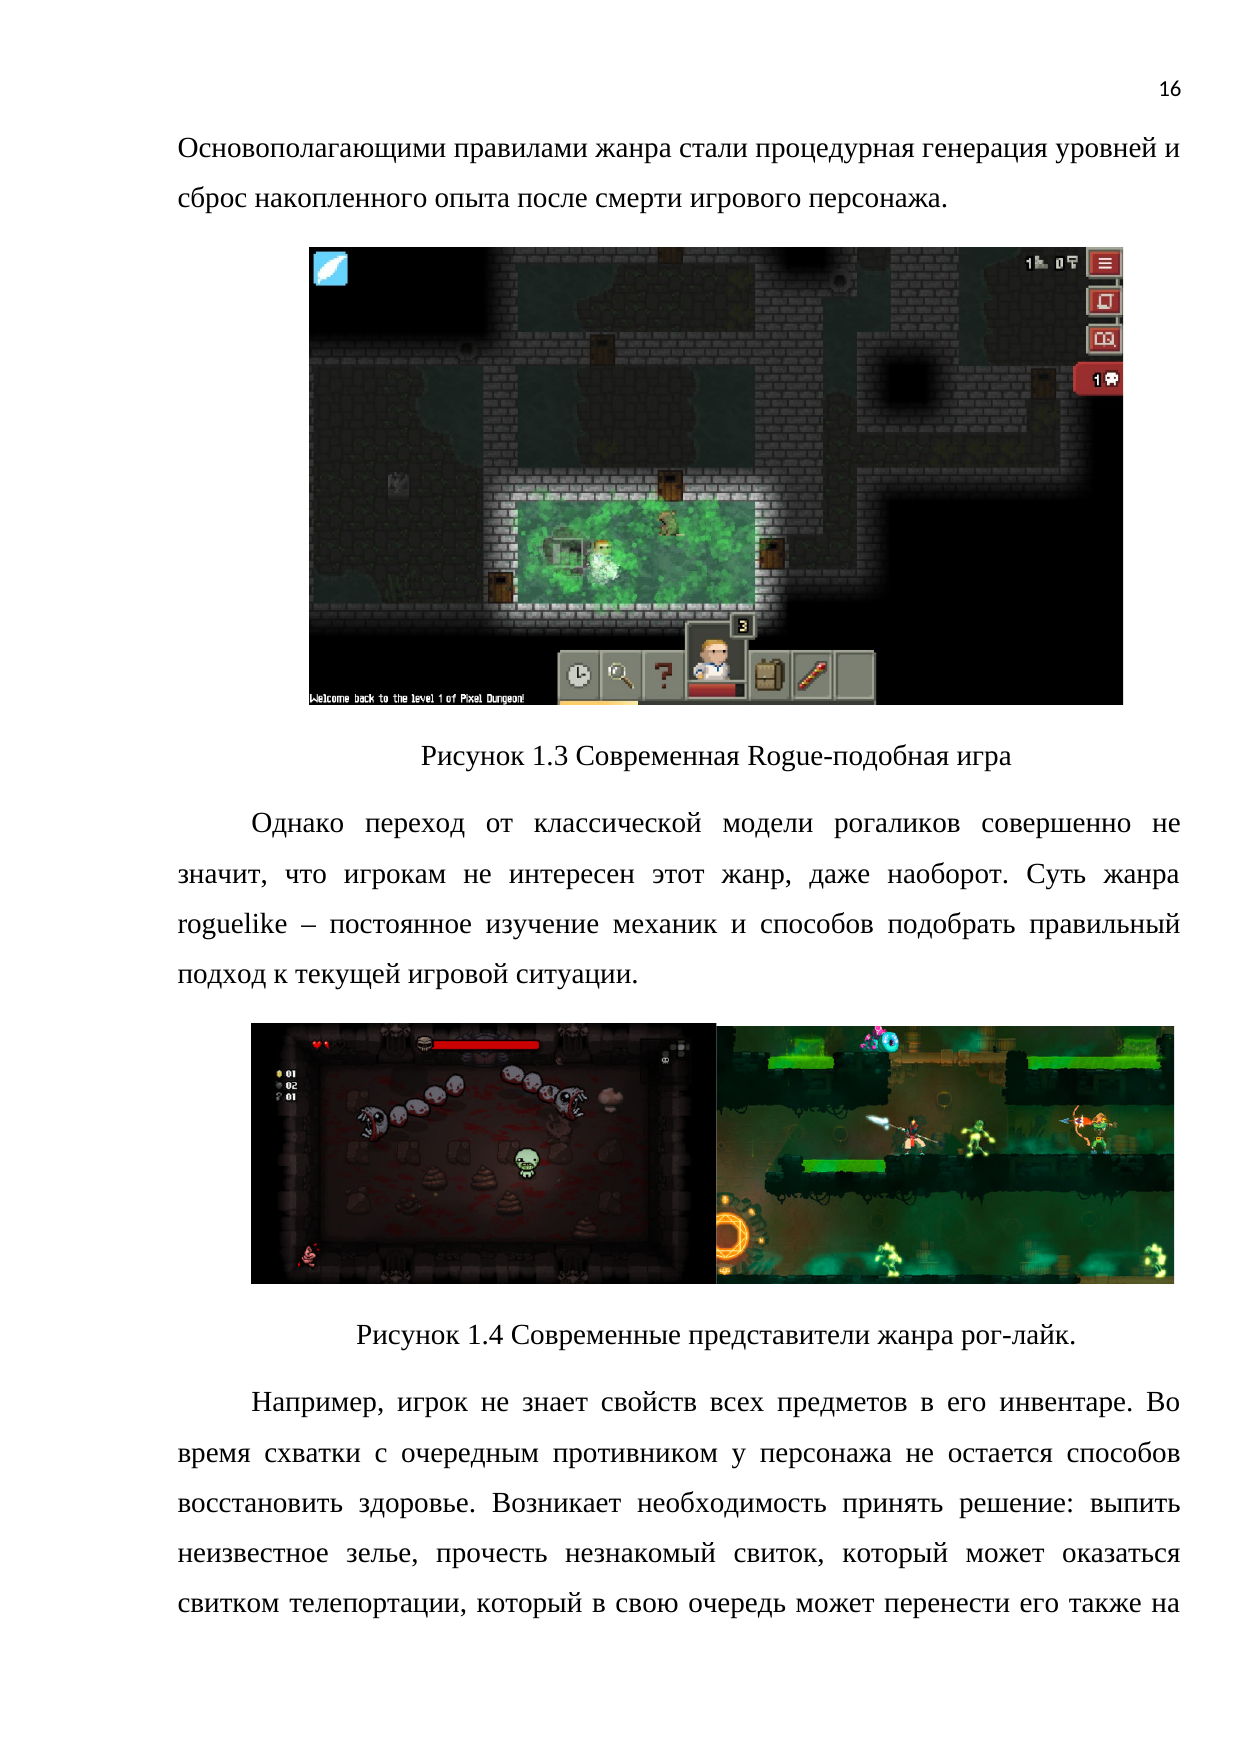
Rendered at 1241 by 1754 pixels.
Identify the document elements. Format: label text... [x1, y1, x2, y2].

text Рисунок 1.3 Современная Rogue-подобная игра [177, 738, 1181, 772]
picture [309, 247, 1124, 705]
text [177, 1384, 1181, 1619]
picture [251, 1023, 1175, 1284]
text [177, 130, 1181, 214]
text Рисунок 1.4 Современные представители жанра рог-лайк. [177, 1317, 1181, 1351]
text Однако переход от классической модели рогаликов совершенно не значит, что игрокам не интересен этот жанр, даже наоборот. Суть жанра roguelike – постоянное изучение механик и способов подобрать правильный подход к текущей игровой ситуации. [177, 805, 1181, 990]
